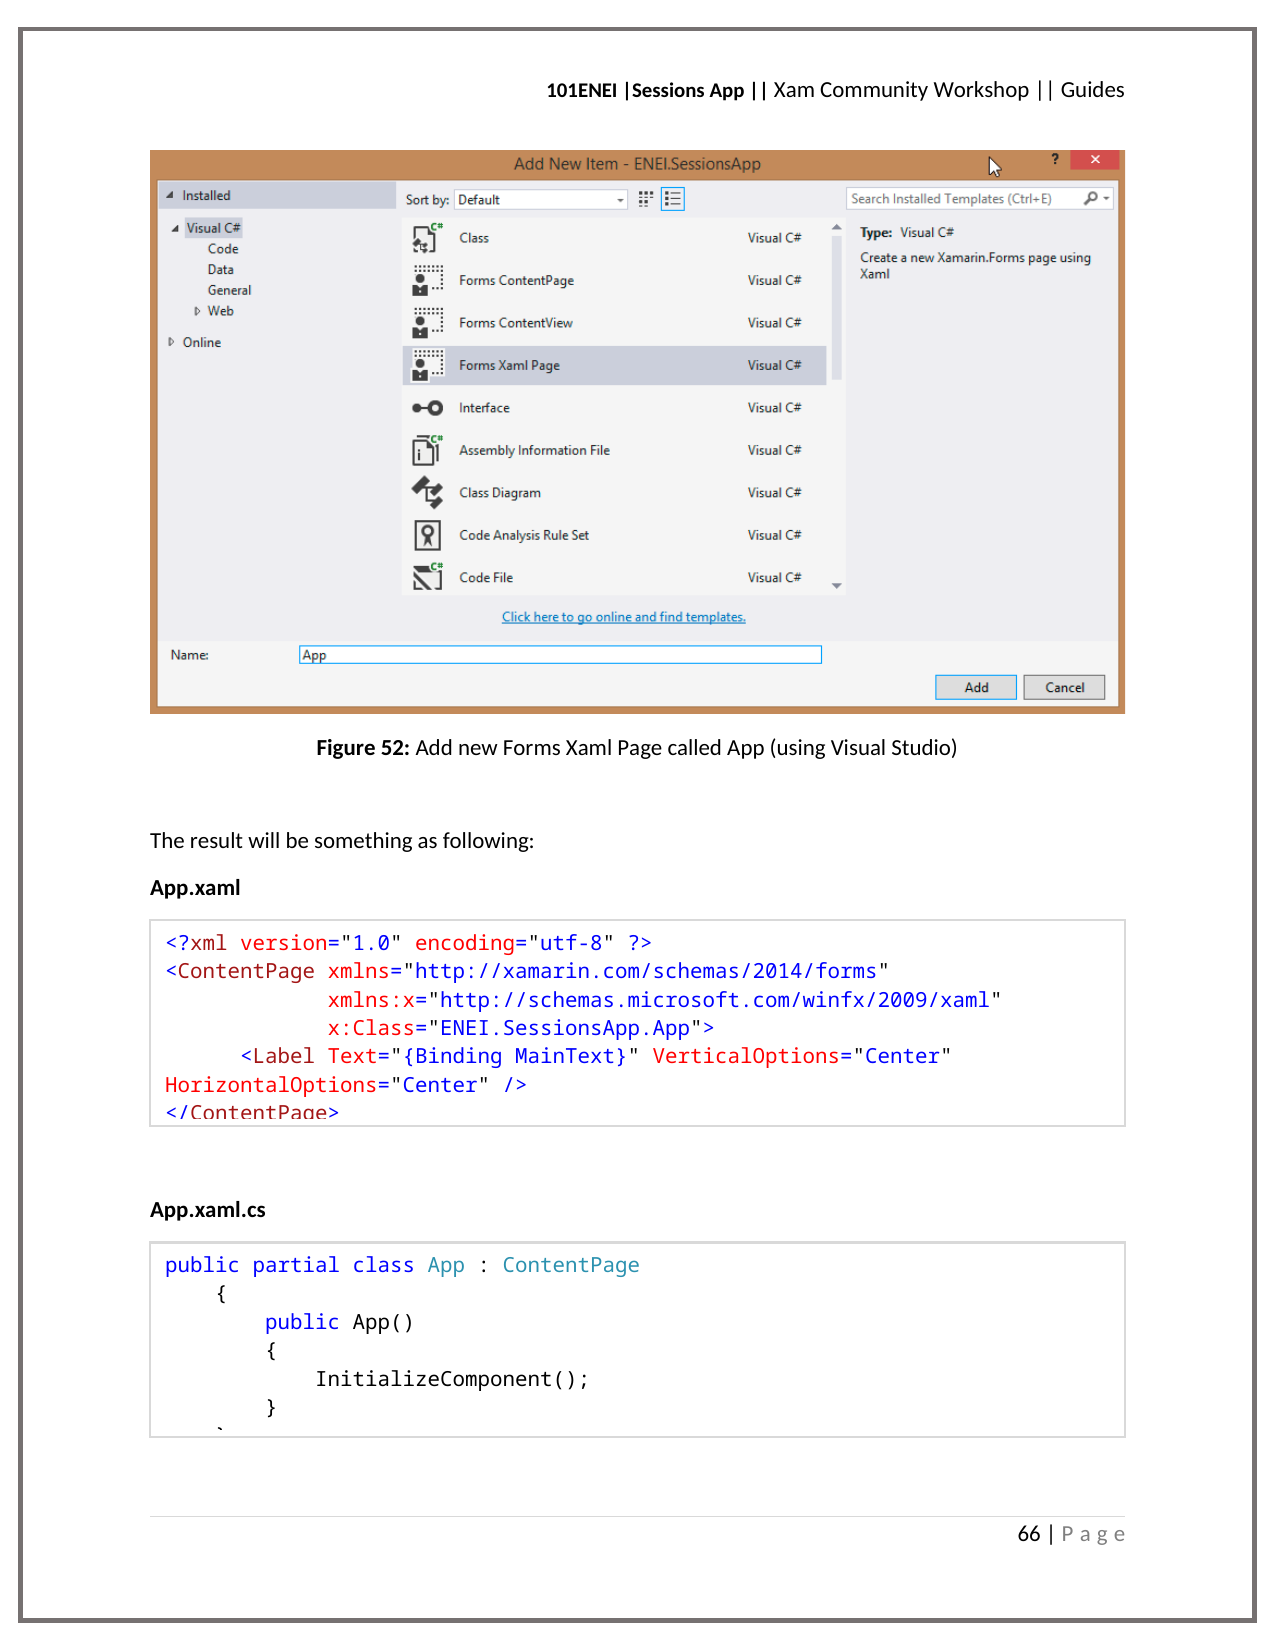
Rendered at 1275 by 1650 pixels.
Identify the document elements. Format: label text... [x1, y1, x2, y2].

text Figure 52: Add new Forms Xaml Page called App (using Visual Studio) [150, 733, 1125, 761]
text The result will be something as following: [150, 827, 1125, 855]
text App.xaml.cs [150, 1196, 1125, 1224]
picture [150, 150, 1125, 714]
text App.xaml [150, 873, 1125, 902]
